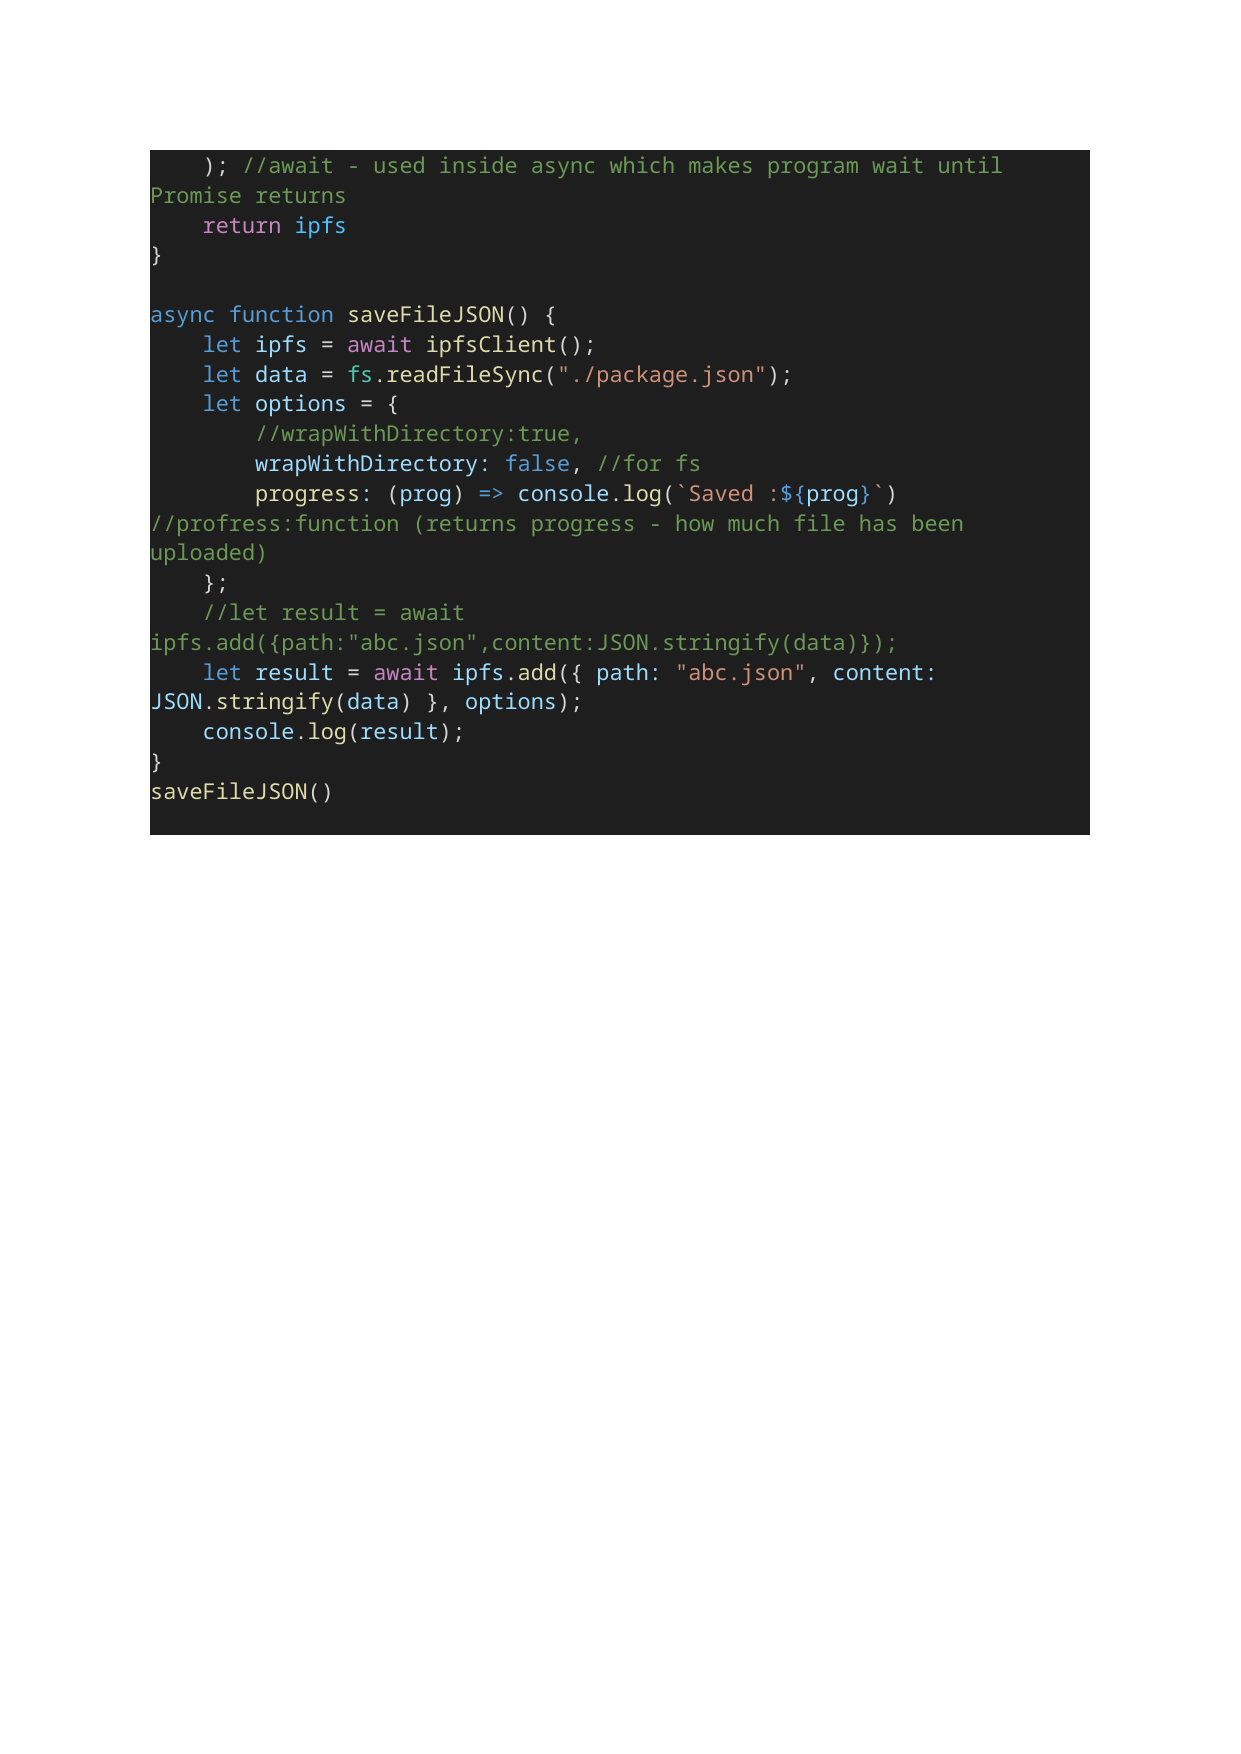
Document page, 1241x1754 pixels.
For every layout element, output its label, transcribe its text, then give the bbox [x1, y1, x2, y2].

text //wrapWithDirectory:true, [150, 418, 1090, 448]
text return ipfs [150, 209, 1090, 239]
text ); //await - used inside async which makes program wait until Promise returns [150, 150, 1090, 209]
text let ipfs = await ipfsClient(); [150, 329, 1090, 358]
text wrapWithDirectory: false, //for fs [150, 448, 1090, 478]
text let data = fs.readFileSync("./package.json"); [150, 358, 1090, 388]
text saveFileJSON() [150, 776, 1090, 805]
text let options = { [150, 388, 1090, 418]
text } [150, 239, 1090, 269]
text } [150, 746, 1090, 776]
text async function saveFileJSON() { [150, 299, 1090, 329]
text console.log(result); [150, 716, 1090, 746]
text }; [150, 567, 1090, 597]
text progress: (prog) => console.log(`Saved :${prog}`) //profress:function (returns progress - how much file has been uploaded) [150, 478, 1090, 567]
text //let result = await ipfs.add({path:"abc.json",content:JSON.stringify(data)}); [150, 597, 1090, 656]
text let result = await ipfs.add({ path: "abc.json", content: JSON.stringify(data) }, options); [150, 656, 1090, 716]
